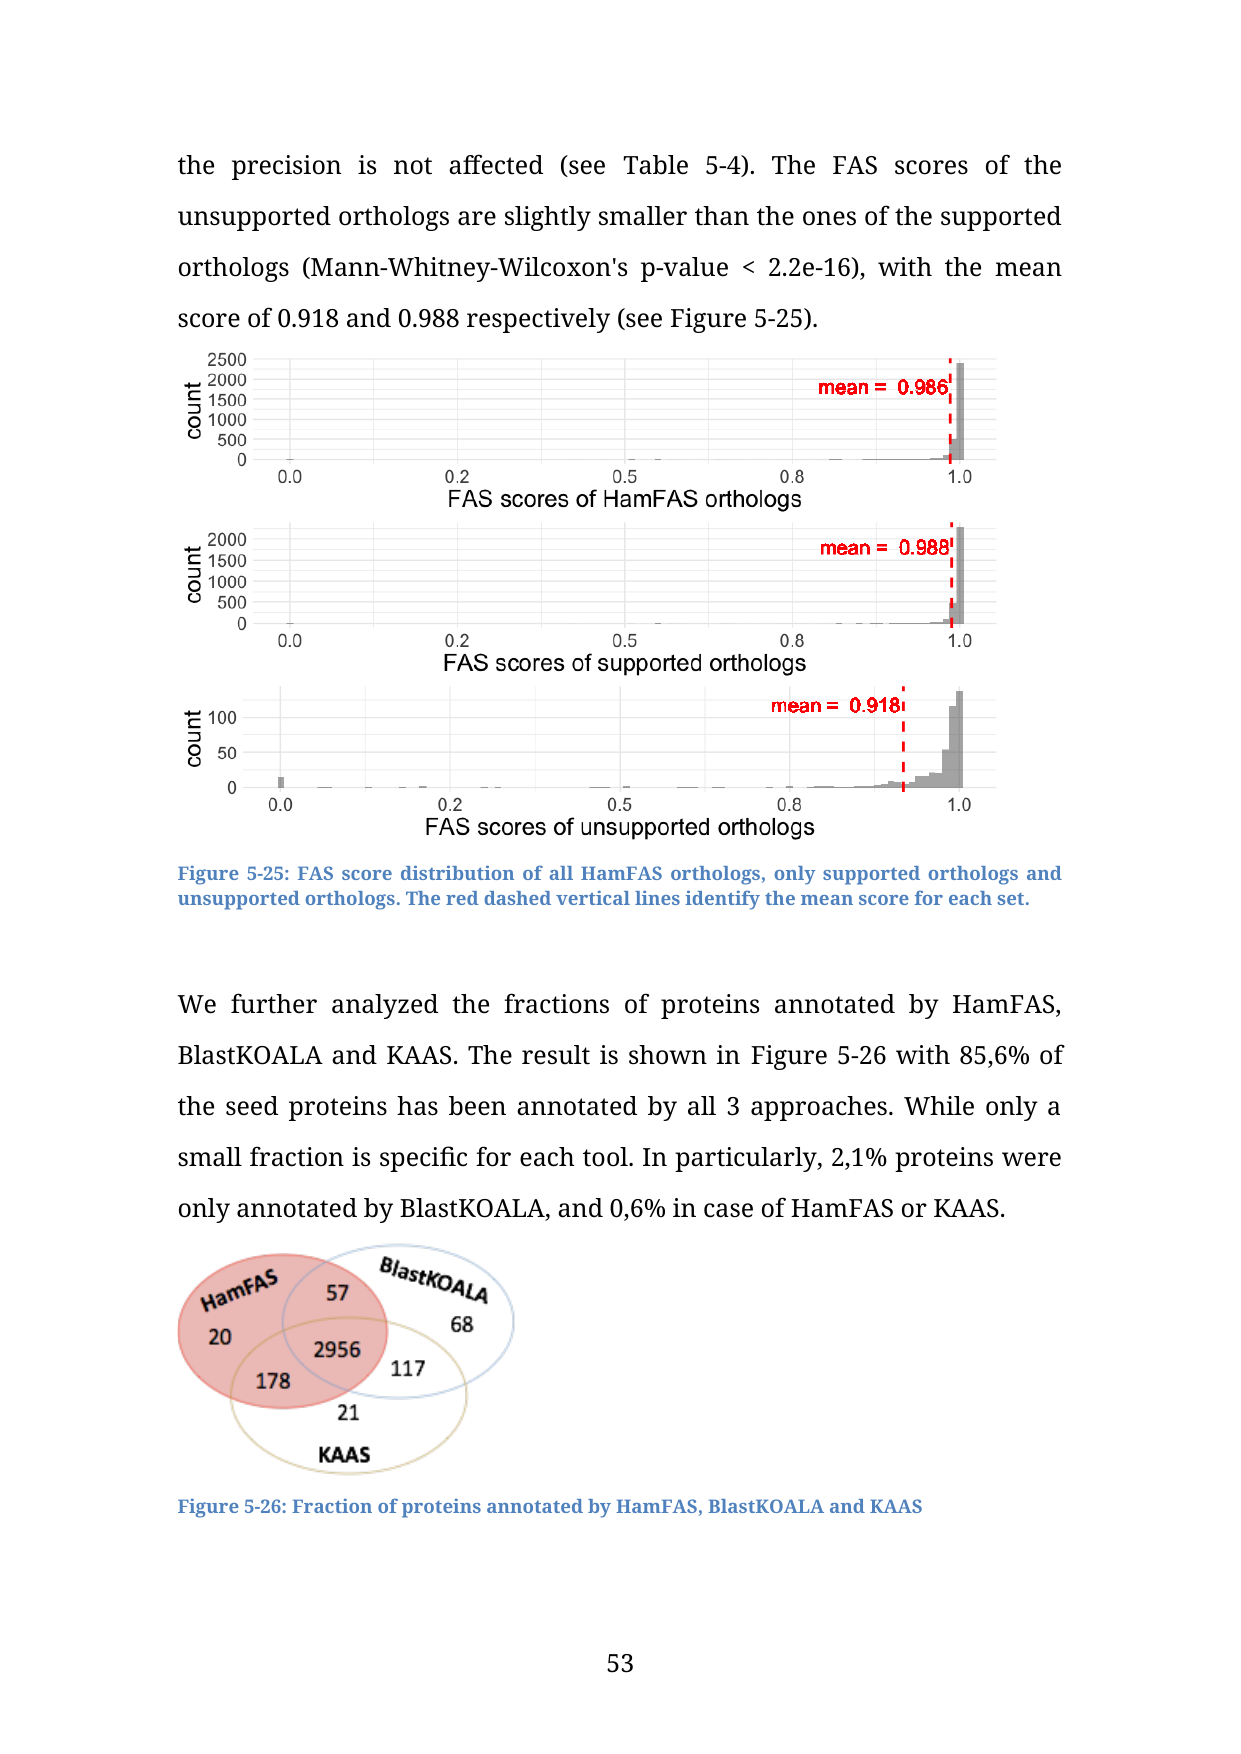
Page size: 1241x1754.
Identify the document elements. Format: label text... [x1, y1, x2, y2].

picture [177, 351, 1003, 843]
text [177, 148, 1063, 335]
picture [177, 1241, 516, 1477]
